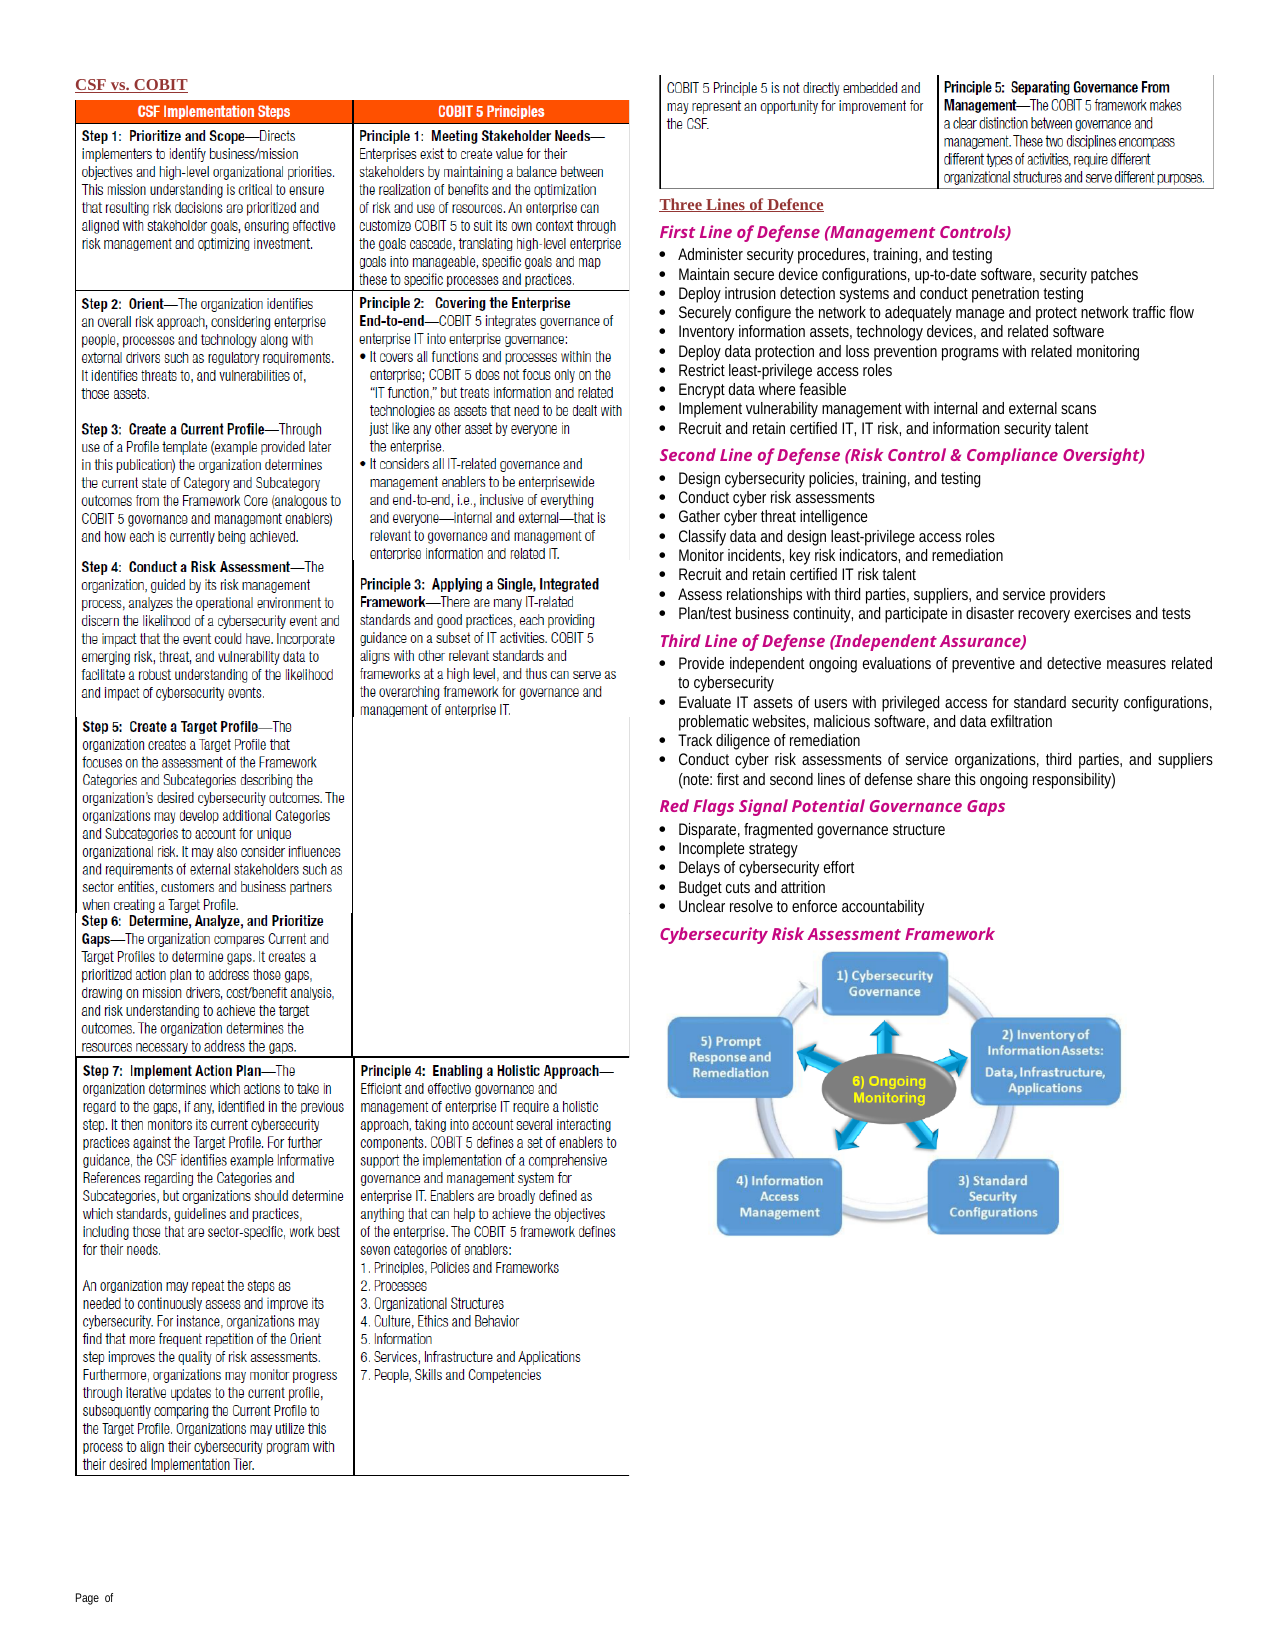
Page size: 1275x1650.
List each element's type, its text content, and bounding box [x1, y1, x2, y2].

subtitle Second Line of Defense (Risk Control & Compliance Oversight) [659, 444, 1213, 467]
list Plan/test business continuity, and participate in disaster recovery exercises and tests [659, 604, 1213, 623]
list Implement vulnerability management with internal and external scans [659, 399, 1213, 418]
list Assess relationships with third parties, suppliers, and service providers [659, 584, 1213, 604]
list Deploy intrusion detection systems and conduct penetration testing [659, 283, 1213, 303]
list Recruit and retain certified IT, IT risk, and information security talent [659, 418, 1213, 438]
subtitle Red Flags Signal Potential Governance Gaps [659, 795, 1213, 817]
list Disparate, fragmented governance structure [659, 819, 1213, 839]
list Delays of cybersecurity effort [659, 858, 1213, 877]
list Recruit and retain certified IT risk talent [659, 565, 1213, 584]
list Gather cyber threat intelligence [659, 507, 1213, 527]
subtitle CSF vs. COBIT [75, 75, 629, 94]
list Budget cuts and attrition [659, 877, 1213, 897]
list Administer security procedures, training, and testing [659, 245, 1213, 264]
list Deploy data protection and loss prevention programs with related monitoring [659, 341, 1213, 361]
subtitle Third Line of Defense (Independent Assurance) [659, 629, 1213, 652]
list Securely configure the network to adequately manage and protect network traffic flow [659, 303, 1213, 322]
list Design cybersecurity policies, training, and testing [659, 469, 1213, 488]
list Unclear resolve to enforce accountability [659, 897, 1213, 916]
list Encrypt data where feasible [659, 380, 1213, 399]
list Classify data and design least-privilege access roles [659, 527, 1213, 546]
list Track diligence of remediation [659, 731, 1213, 750]
list Monitor incidents, key risk indicators, and remediation [659, 546, 1213, 565]
list Incomplete strategy [659, 839, 1213, 858]
list Provide independent ongoing evaluations of preventive and detective measures related to cybersecurity [659, 654, 1213, 692]
list Maintain secure device configurations, up-to-date software, security patches [659, 264, 1213, 283]
list Conduct cyber risk assessments [659, 488, 1213, 507]
list Restrict least-privilege access roles [659, 361, 1213, 380]
subtitle First Line of Defense (Management Controls) [659, 220, 1213, 243]
subtitle Cybersecurity Risk Assessment Framework [659, 922, 1213, 945]
subtitle Three Lines of Defence [659, 195, 1213, 214]
list Inventory information assets, technology devices, and related software [659, 322, 1213, 341]
list Conduct cyber risk assessments of service organizations, third parties, and suppliers (note: first and second lines of defense share this ongoing responsibility) [659, 750, 1213, 788]
picture [659, 947, 1128, 1242]
list Evaluate IT assets of users with privileged access for standard security configurations, problematic websites, malicious software, and data exfiltration [659, 692, 1213, 731]
